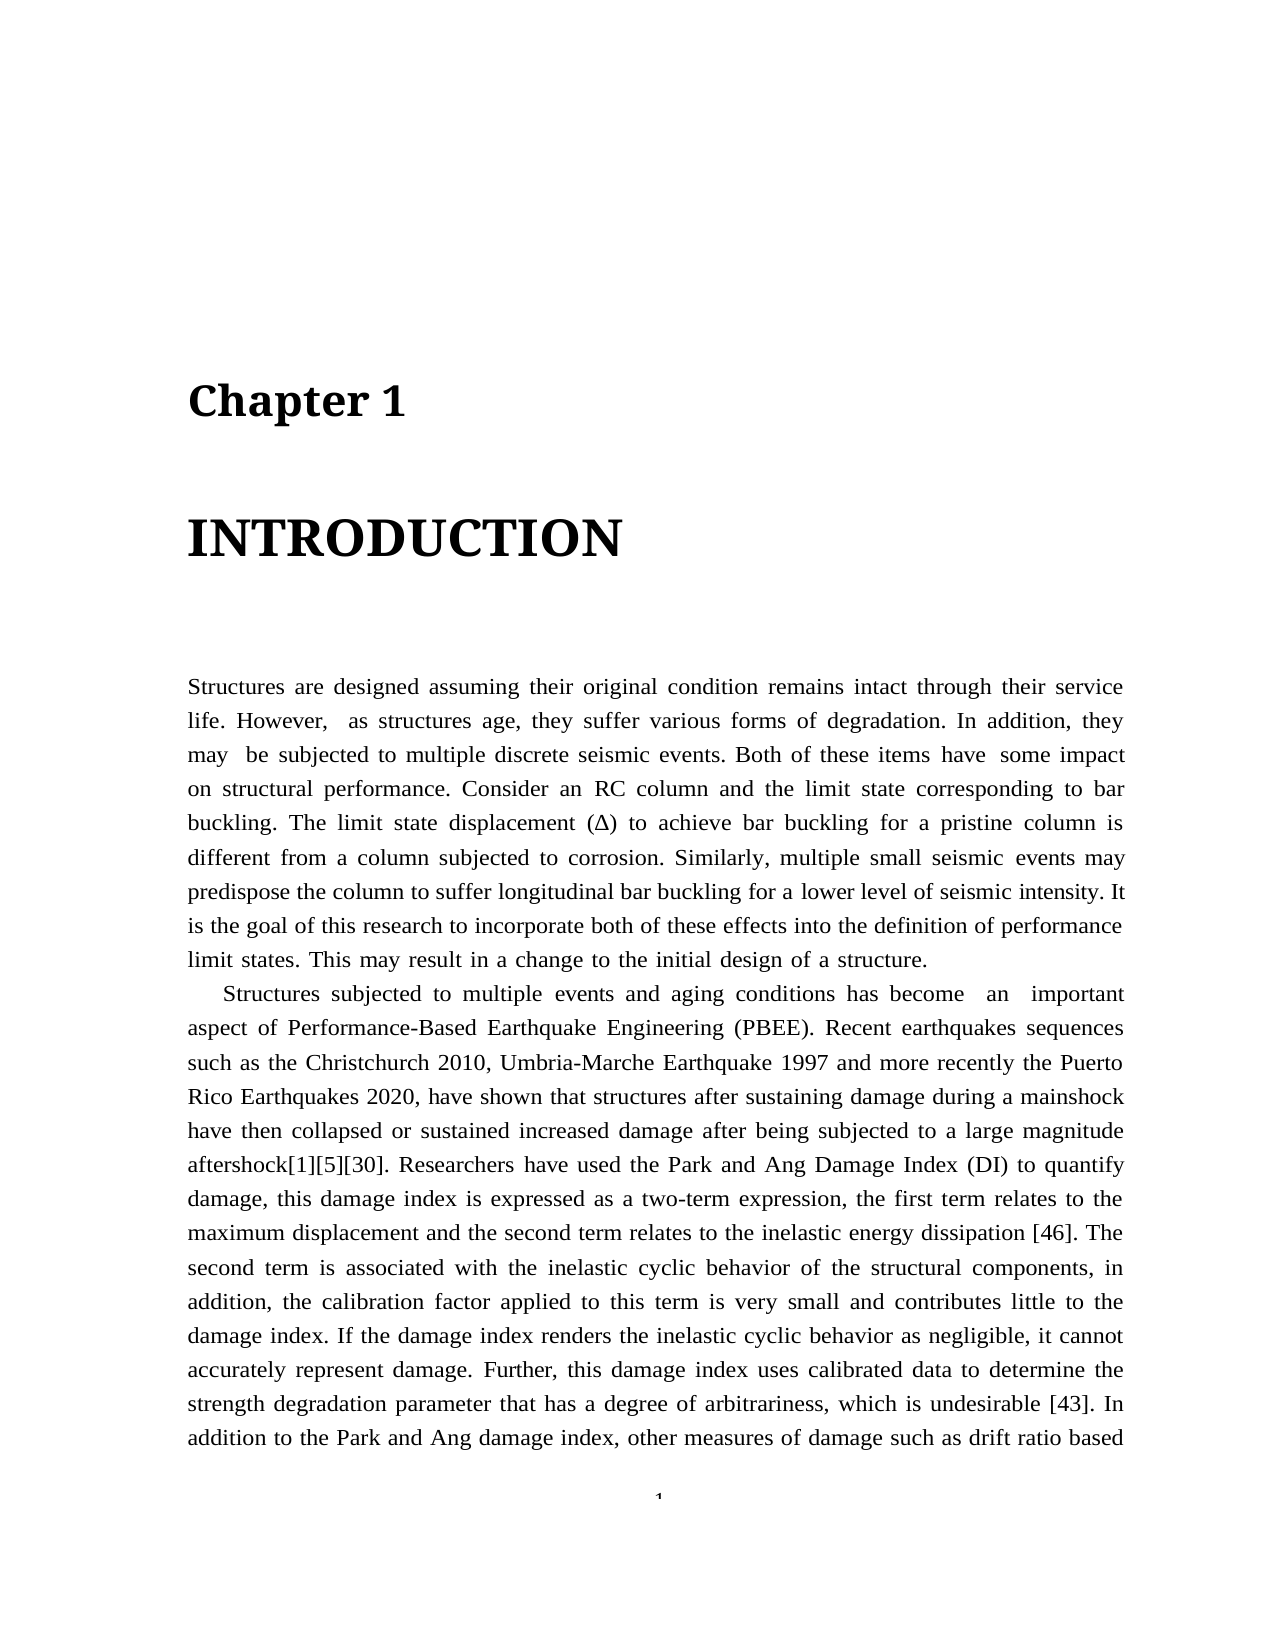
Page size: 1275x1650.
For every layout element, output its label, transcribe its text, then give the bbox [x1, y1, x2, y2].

text Structures subjected to multiple events and aging conditions has become an important aspect of Performance-Based Earthquake Engineering (PBEE). Recent earthquakes sequences such as the Christchurch 2010, Umbria-Marche Earthquake 1997 and more recently the Puerto Rico Earthquakes 2020, have shown that structures after sustaining damage during a mainshock have then collapsed or sustained increased damage after being subjected to a large magnitude aftershock[1][5][30]. Researchers have used the Park and Ang Damage Index (DI) to quantify damage, this damage index is expressed as a two-term expression, the first term relates to the maximum displacement and the second term relates to the inelastic energy dissipation [46]. The second term is associated with the inelastic cyclic behavior of the structural components, in addition, the calibration factor applied to this term is very small and contributes little to the damage index. If the damage index renders the inelastic cyclic behavior as negligible, it cannot accurately represent damage. Further, this damage index uses calibrated data to determine the strength degradation parameter that has a degree of arbitrariness, which is undesirable [43]. In addition to the Park and Ang damage index, other measures of damage such as drift ratio based [187, 980, 1126, 1451]
text INTRODUCTION [187, 502, 1200, 571]
text Chapter 1 [187, 371, 1200, 429]
text Structures are designed assuming their original condition remains intact through their service life. However, as structures age, they suffer various forms of degradation. In addition, they may be subjected to multiple discrete seismic events. Both of these items have some impact on structural performance. Consider an RC column and the limit state corresponding to bar buckling. The limit state displacement (∆) to achieve bar buckling for a pristine column is different from a column subjected to corrosion. Similarly, multiple small seismic events may predispose the column to suffer longitudinal bar buckling for a lower level of seismic intensity. It is the goal of this research to incorporate both of these effects into the definition of performance limit states. This may result in a change to the initial design of a structure. [187, 673, 1125, 972]
